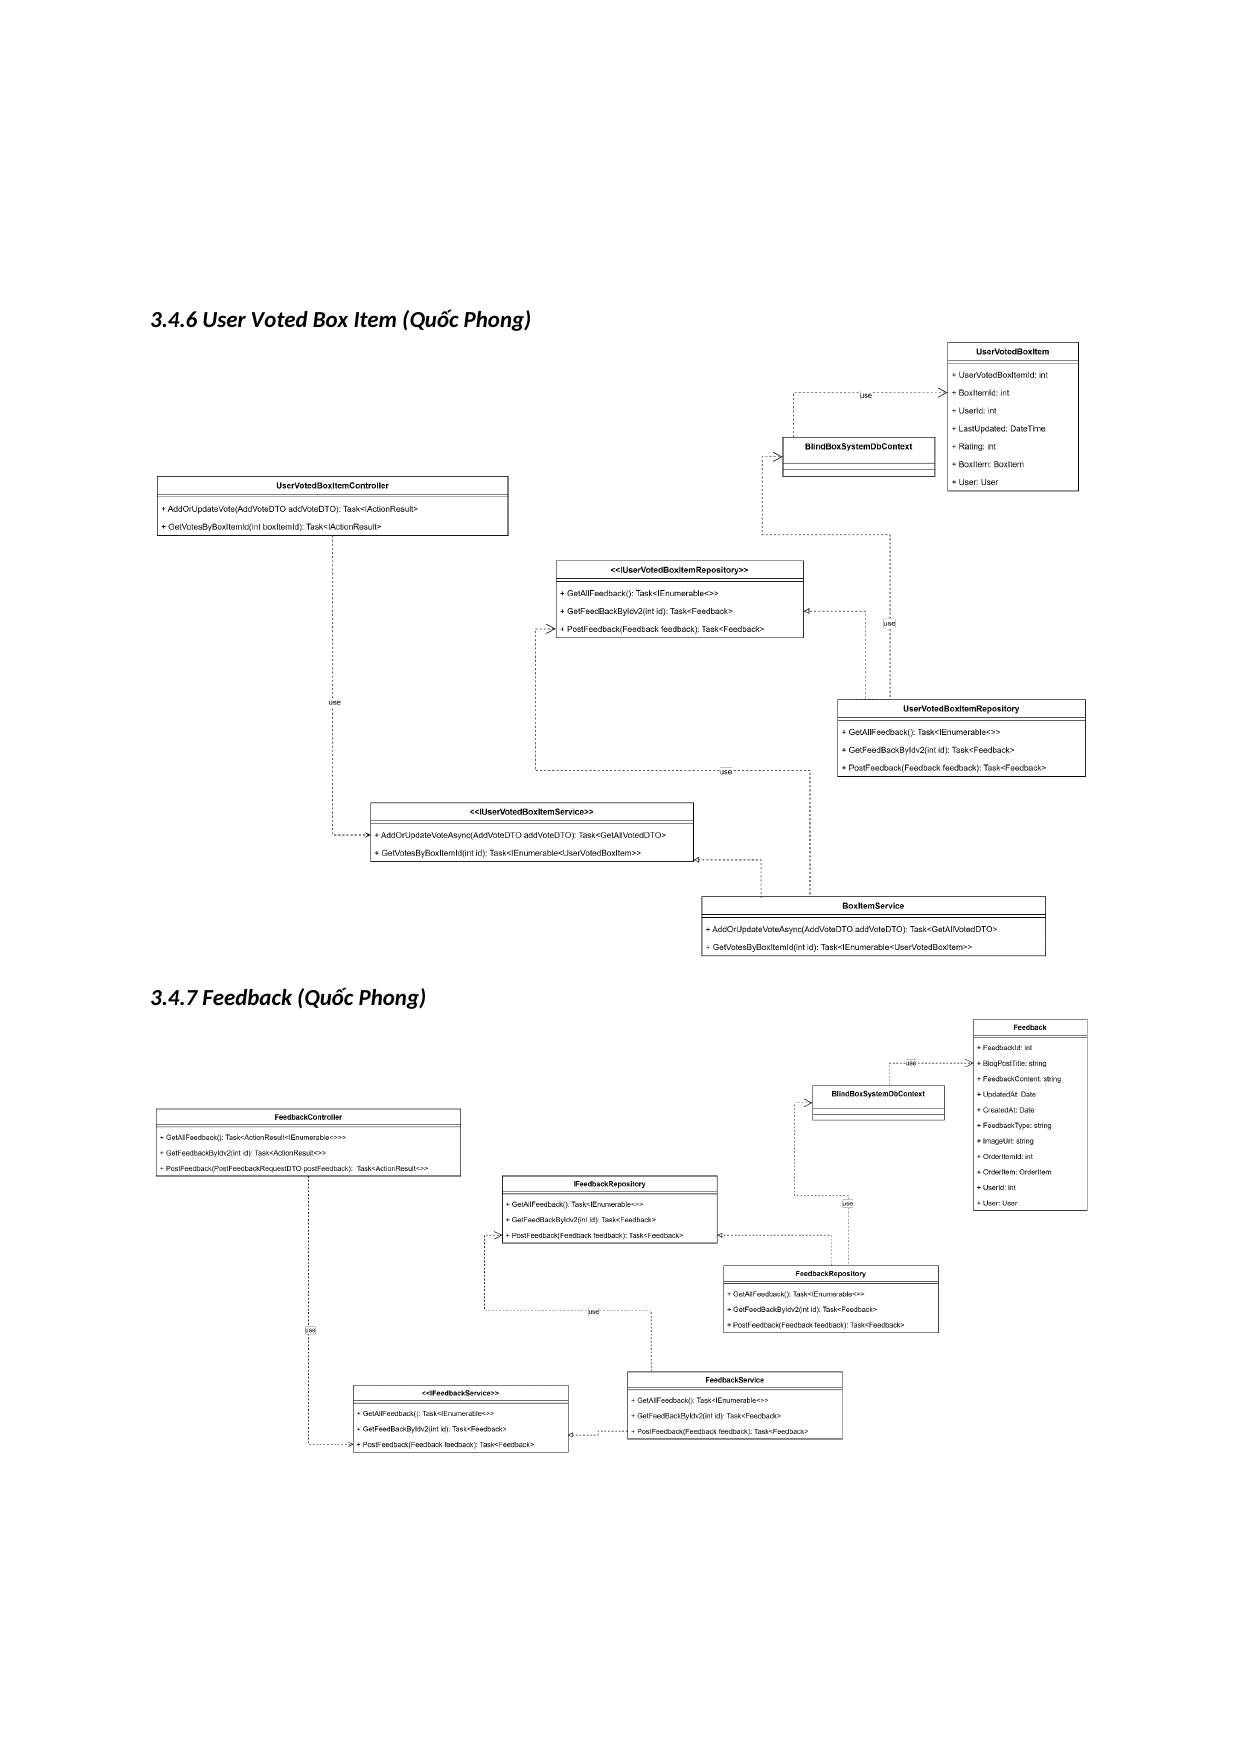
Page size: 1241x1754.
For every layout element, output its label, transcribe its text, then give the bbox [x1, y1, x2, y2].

picture [150, 1013, 1093, 1460]
subtitle 3.4.6 User Voted Box Item (Quốc Phong) [150, 305, 1093, 333]
subtitle 3.4.7 Feedback (Quốc Phong) [150, 983, 1093, 1011]
picture [150, 335, 1093, 965]
